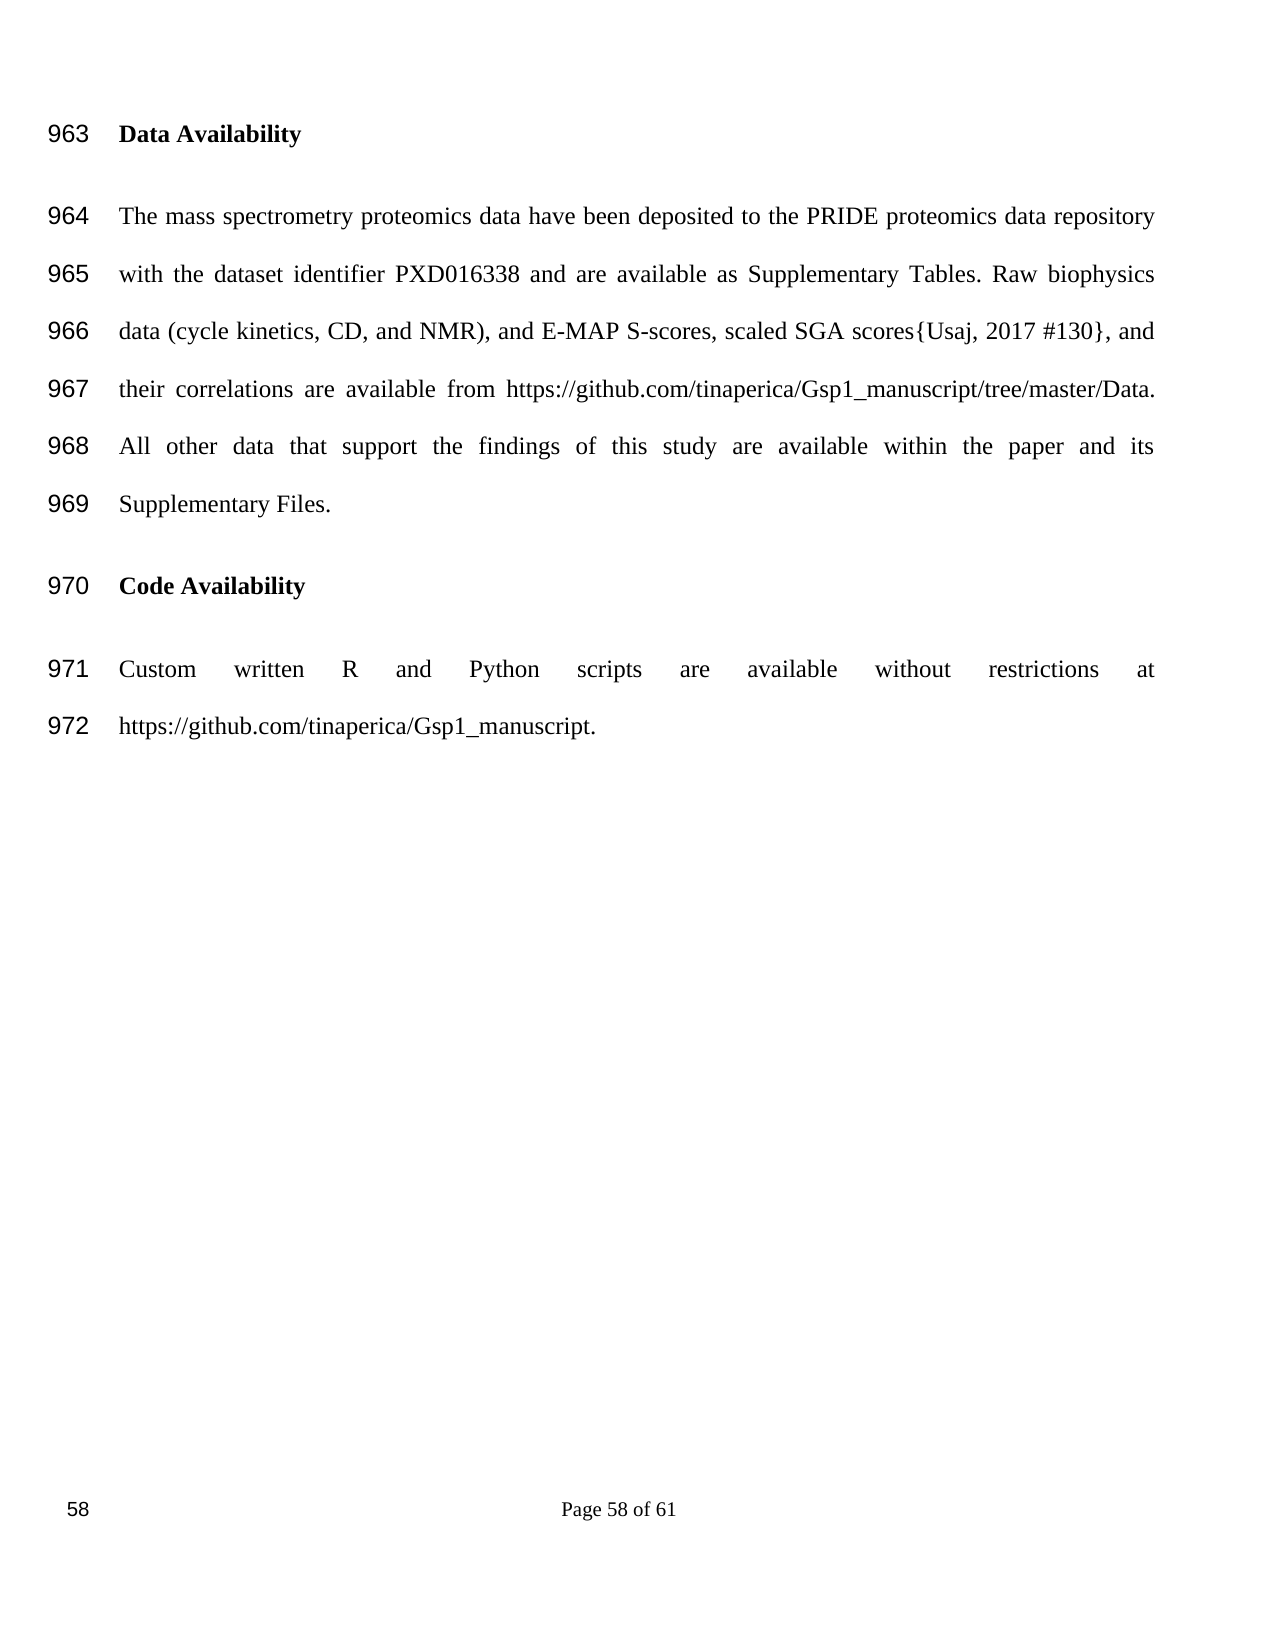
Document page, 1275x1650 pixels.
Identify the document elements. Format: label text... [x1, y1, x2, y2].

text Custom written R and Python scripts are available without restrictions at https://github.com/tinaperica/Gsp1_manuscript. [119, 654, 1156, 740]
text Data Availability [119, 119, 1156, 147]
text Code Availability [119, 571, 1156, 600]
text The mass spectrometry proteomics data have been deposited to the PRIDE proteomics data repository with the dataset identifier PXD016338 and are available as Supplementary Tables. Raw biophysics data (cycle kinetics, CD, and NMR), and E-MAP S-scores, scaled SGA scores{Usaj, 2017 #130}, and their correlations are available from https://github.com/tinaperica/Gsp1_manuscript/tree/master/Data. All other data that support the findings of this study are available within the paper and its Supplementary Files. [119, 201, 1156, 517]
